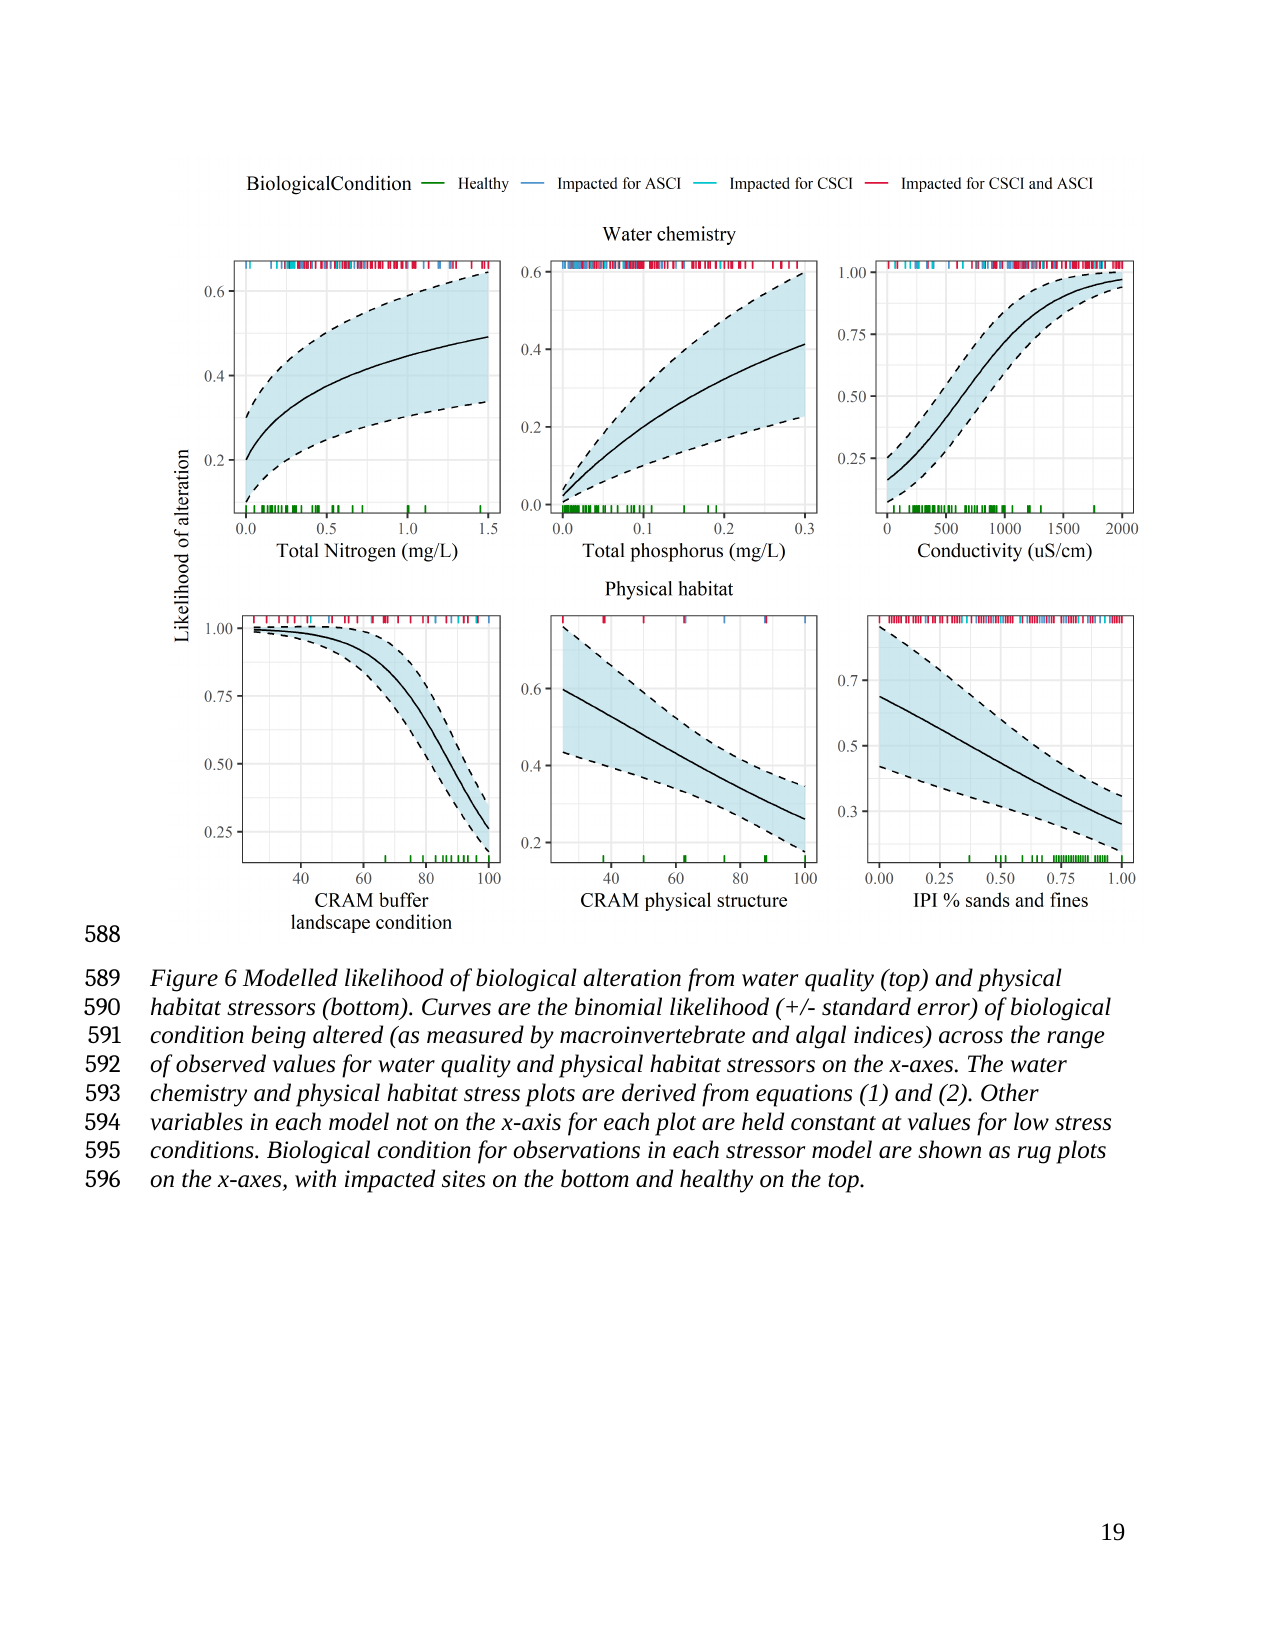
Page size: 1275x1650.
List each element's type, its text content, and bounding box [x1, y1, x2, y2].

text Figure 6 Modelled likelihood of biological alteration from water quality (top) and physical habitat stressors (bottom). Curves are the binomial likelihood (+/- standard error) of biological condition being altered (as measured by macroinvertebrate and algal indices) across the range of observed values for water quality and physical habitat stressors on the x-axes. The water chemistry and physical habitat stress plots are derived from equations (1) and (2). Other variables in each model not on the x-axis for each plot are held constant at values for low stress conditions. Biological condition for observations in each stressor model are shown as rug plots on the x-axes, with impacted sites on the bottom and healthy on the top. [150, 963, 1125, 1193]
picture [168, 150, 1144, 943]
